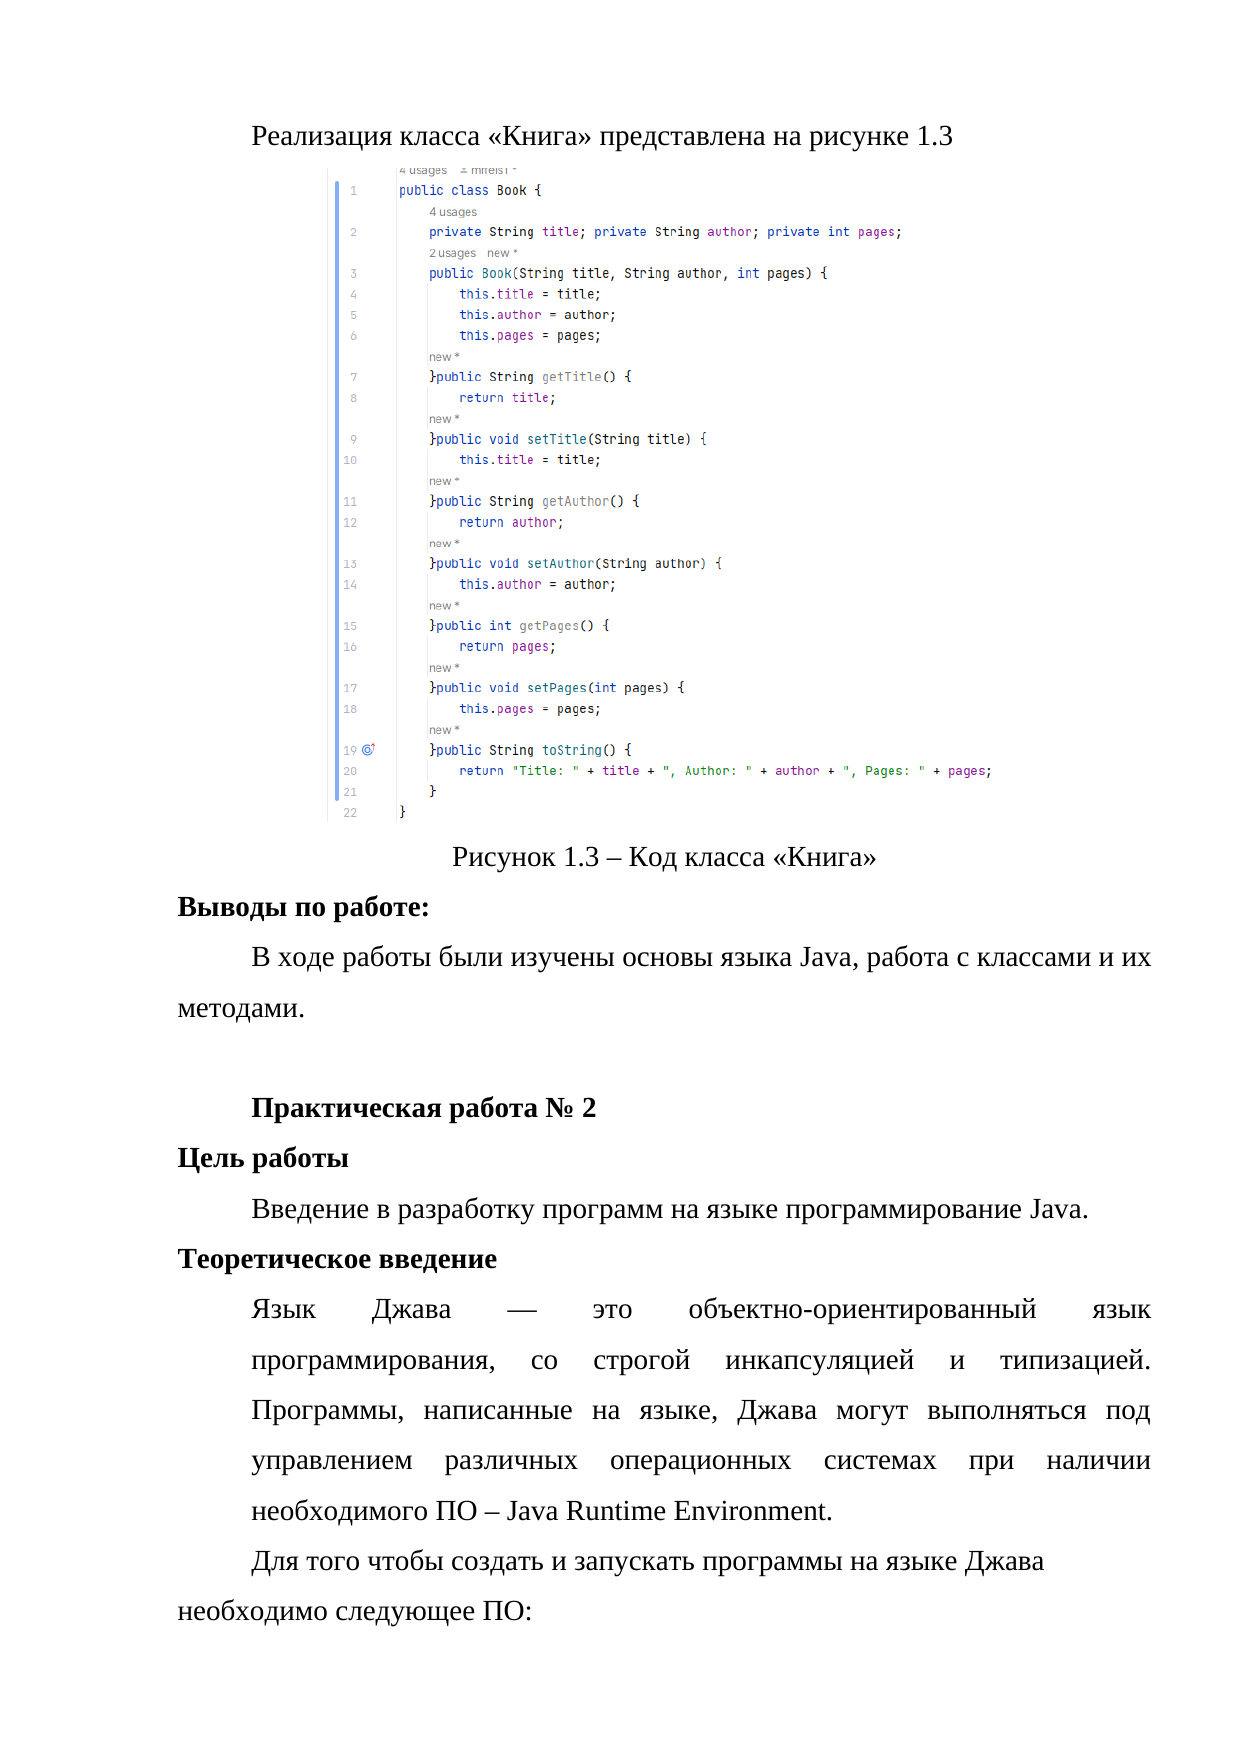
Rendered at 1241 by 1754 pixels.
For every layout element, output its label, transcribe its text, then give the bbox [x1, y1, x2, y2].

text Теоретическое введение [177, 1241, 1152, 1275]
text Язык Джава — это объектно-ориентированный язык программирования, со строгой инкапсуляцией и типизацией. Программы, написанные на языке, Джава могут выполняться под управлением различных операционных системах при наличии необходимого ПО – Java Runtime Environment. [251, 1292, 1152, 1526]
text Цель работы [177, 1141, 1152, 1174]
picture [327, 168, 1002, 822]
text В ходе работы были изучены основы языка Java, работа с классами и их методами. [177, 939, 1152, 1023]
text Реализация класса «Книга» представлена на рисунке 1.3 [177, 118, 1152, 152]
text Для того чтобы создать и запускать программы на языке Джава [177, 1543, 1152, 1577]
text необходимо следующее ПО: [177, 1593, 1152, 1627]
text Выводы по работе: [177, 889, 1152, 923]
text Введение в разработку программ на языке программирование Java. [177, 1191, 1152, 1224]
text Рисунок 1.3 – Код класса «Книга» [177, 839, 1152, 872]
text Практическая работа № 2 [251, 1090, 1152, 1124]
